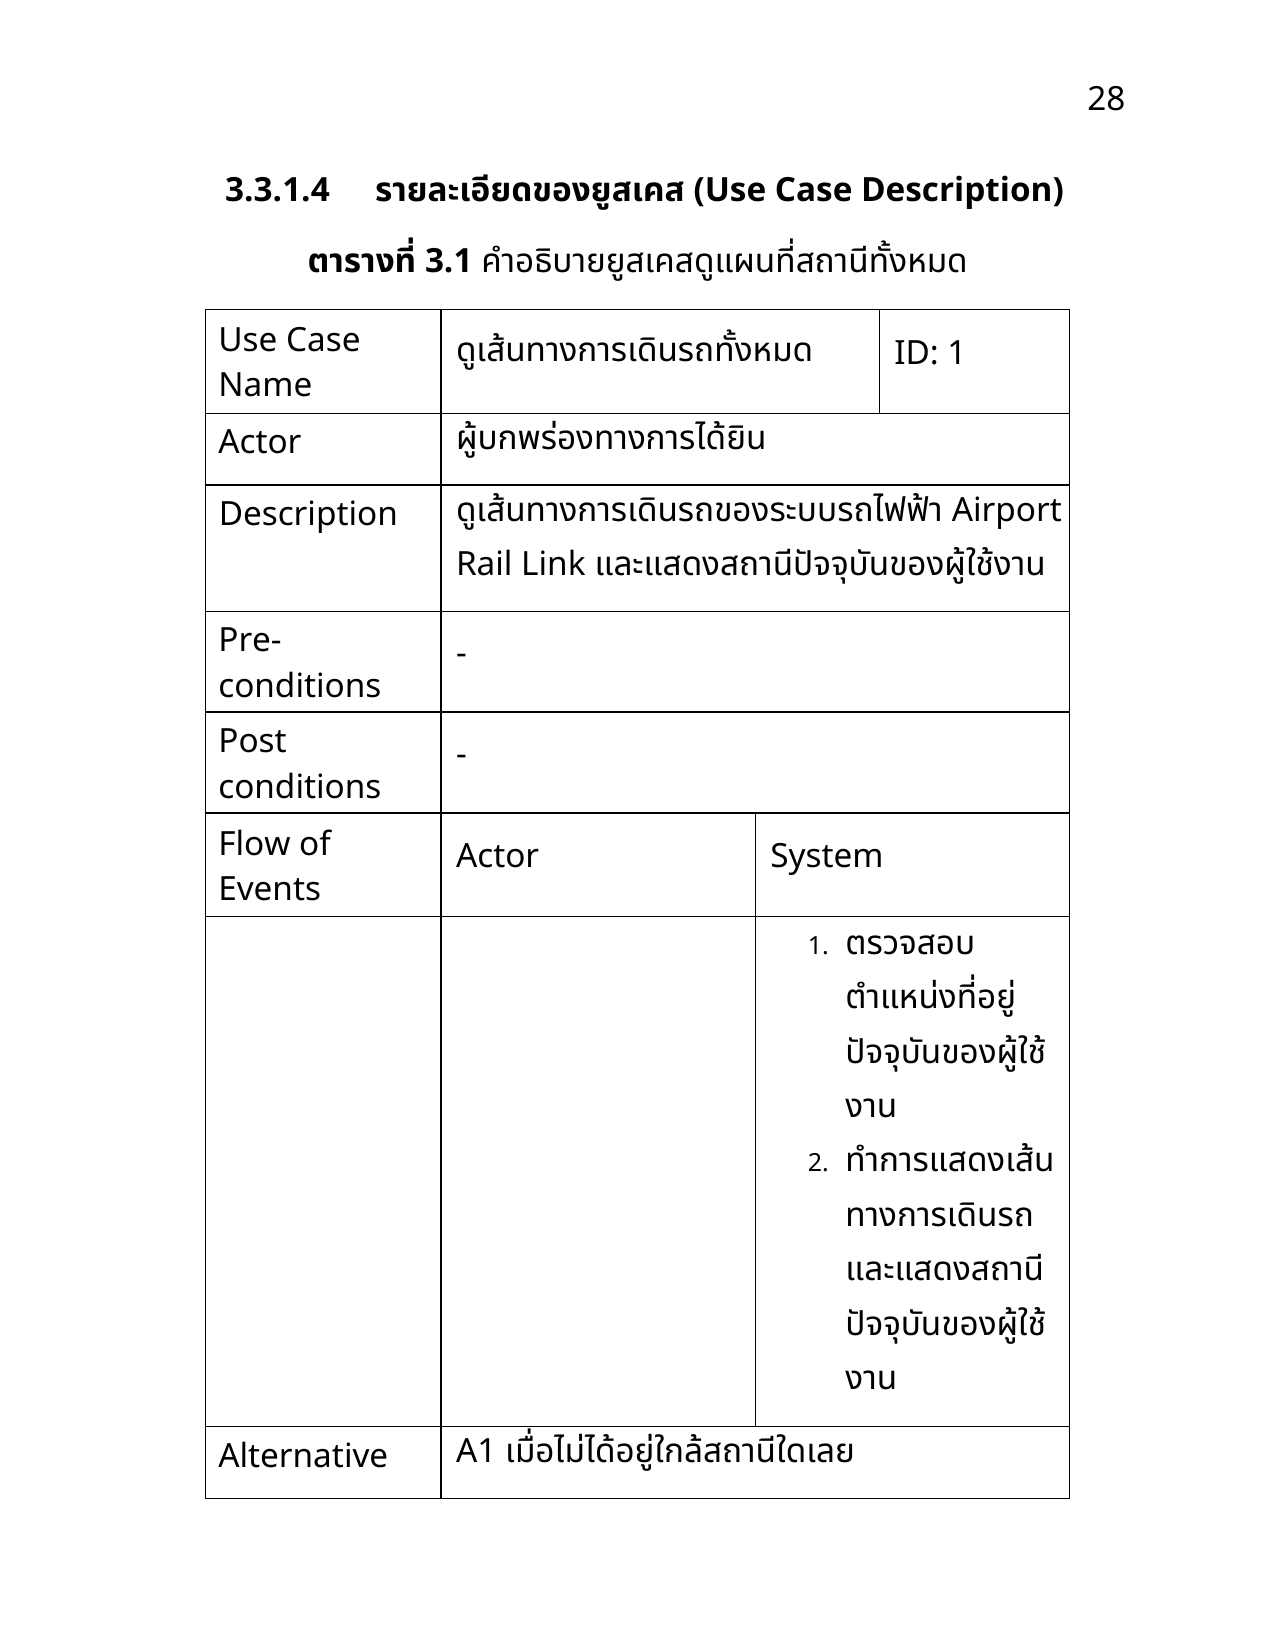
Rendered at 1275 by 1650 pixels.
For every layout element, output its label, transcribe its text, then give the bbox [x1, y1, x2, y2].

table_cell Alternative Flow [206, 1427, 440, 1497]
table_cell Post conditions [206, 713, 440, 812]
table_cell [442, 1427, 1069, 1497]
table_cell - [442, 612, 1069, 711]
table_cell Actor [442, 814, 755, 916]
table_cell - [442, 713, 1069, 812]
table_cell [206, 917, 440, 1426]
table_header Use Case Name [206, 310, 440, 412]
table_cell [442, 917, 755, 1426]
table_cell Flow of Events [206, 814, 440, 916]
subtitle รายละเอียดของยูสเคส (Use Case Description) [225, 166, 1125, 216]
table_header ดูเส้นทางการเดินรถทั้งหมด [442, 310, 879, 412]
table_cell ผู้บกพร่องทางการได้ยิน [442, 414, 1069, 484]
table_cell ดูเส้นทางการเดินรถของระบบรถไฟฟ้า Airport Rail Link และแสดงสถานีปัจจุบันของผู้ใช้งาน [442, 486, 1069, 611]
table_header ID: 1 [880, 310, 1069, 412]
table_cell Pre-conditions [206, 612, 440, 711]
table_cell Description [206, 486, 440, 611]
table_cell ตรวจสอบตำแหน่งที่อยู่ปัจจุบันของผู้ใช้งาน ทำการแสดงเส้นทางการเดินรถ และแสดงสถานีปัจจุบันของผู้ใช้งาน [756, 917, 1069, 1426]
table_cell Actor [206, 414, 440, 484]
table_cell System [756, 814, 1069, 916]
text ตารางที่ 3.1 คำอธิบายยูสเคสดูแผนที่สถานีทั้งหมด [150, 237, 1125, 288]
